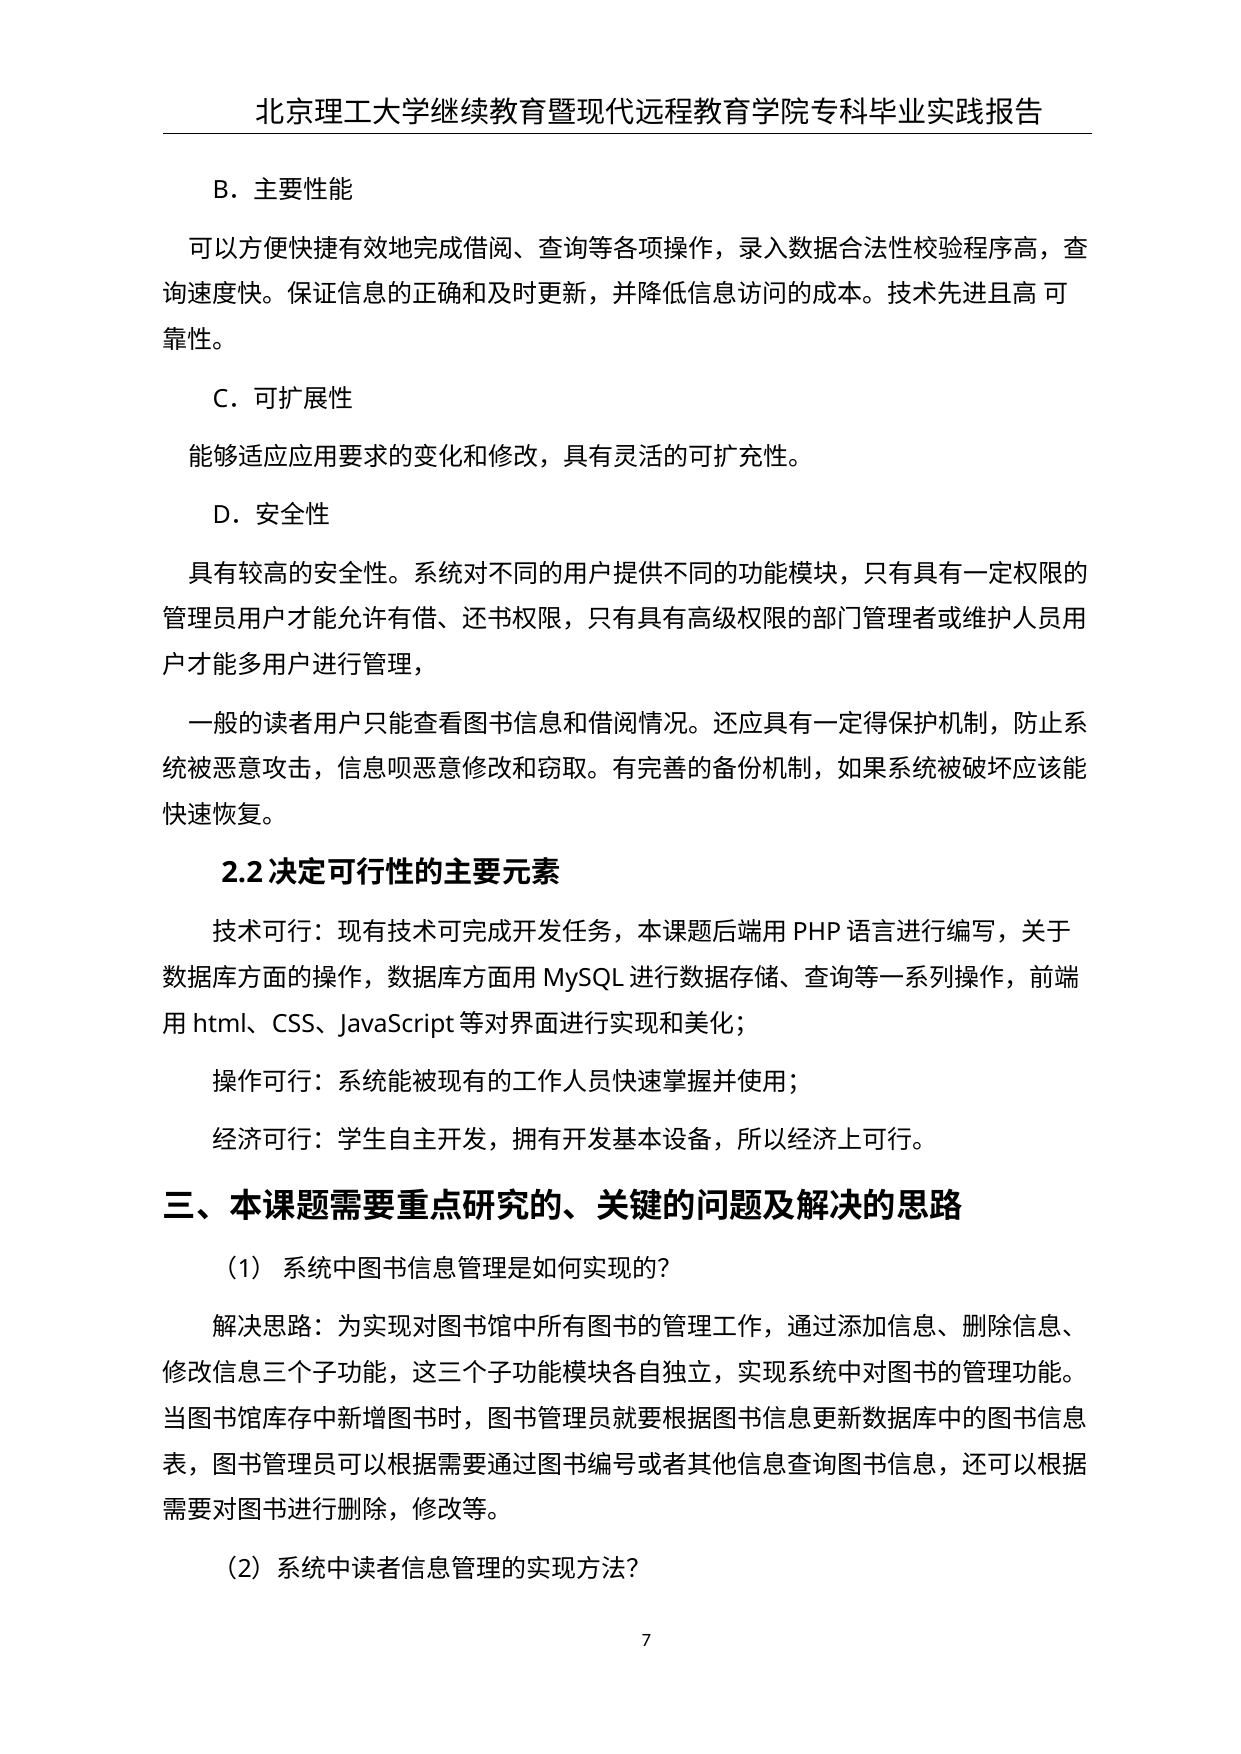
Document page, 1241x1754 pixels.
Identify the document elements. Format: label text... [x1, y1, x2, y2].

text 可以方便快捷有效地完成借阅、查询等各项操作，录入数据合法性校验程序高，查询速度快。保证信息的正确和及时更新，并降低信息访问的成本。技术先进且高 可靠性。 [162, 220, 1092, 358]
text 具有较高的安全性。系统对不同的用户提供不同的功能模块，只有具有一定权限的管理员用户才能允许有借、还书权限，只有具有高级权限的部门管理者或维护人员用户才能多用户进行管理， [162, 545, 1092, 683]
text 操作可行：系统能被现有的工作人员快速掌握并使用； [162, 1054, 1092, 1099]
text 一般的读者用户只能查看图书信息和借阅情况。还应具有一定得保护机制，防止系统被恶意攻击，信息呗恶意修改和窃取。有完善的备份机制，如果系统被破坏应该能快速恢复。 [162, 695, 1092, 833]
text 技术可行：现有技术可完成开发任务，本课题后端用PHP语言进行编写，关于数据库方面的操作，数据库方面用MySQL进行数据存储、查询等一系列操作，前端用html、CSS、JavaScript等对界面进行实现和美化； [162, 904, 1092, 1041]
text 经济可行：学生自主开发，拥有开发基本设备，所以经济上可行。 [162, 1112, 1092, 1158]
text 解决思路：为实现对图书馆中所有图书的管理工作，通过添加信息、删除信息、修改信息三个子功能，这三个子功能模块各自独立，实现系统中对图书的管理功能。当图书馆库存中新增图书时，图书管理员就要根据图书信息更新数据库中的图书信息表，图书管理员可以根据需要通过图书编号或者其他信息查询图书信息，还可以根据需要对图书进行删除，修改等。 [162, 1299, 1092, 1528]
text D．安全性 [162, 487, 1092, 533]
text C．可扩展性 [162, 370, 1092, 416]
text 2.2决定可行性的主要元素 [162, 845, 1092, 891]
text 能够适应应用要求的变化和修改，具有灵活的可扩充性。 [162, 429, 1092, 474]
text 三、本课题需要重点研究的、关键的问题及解决的思路 [162, 1170, 1092, 1235]
text （2）系统中读者信息管理的实现方法？ [162, 1541, 1092, 1586]
text （1） 系统中图书信息管理是如何实现的？ [162, 1241, 1092, 1286]
text B．主要性能 [162, 162, 1092, 208]
